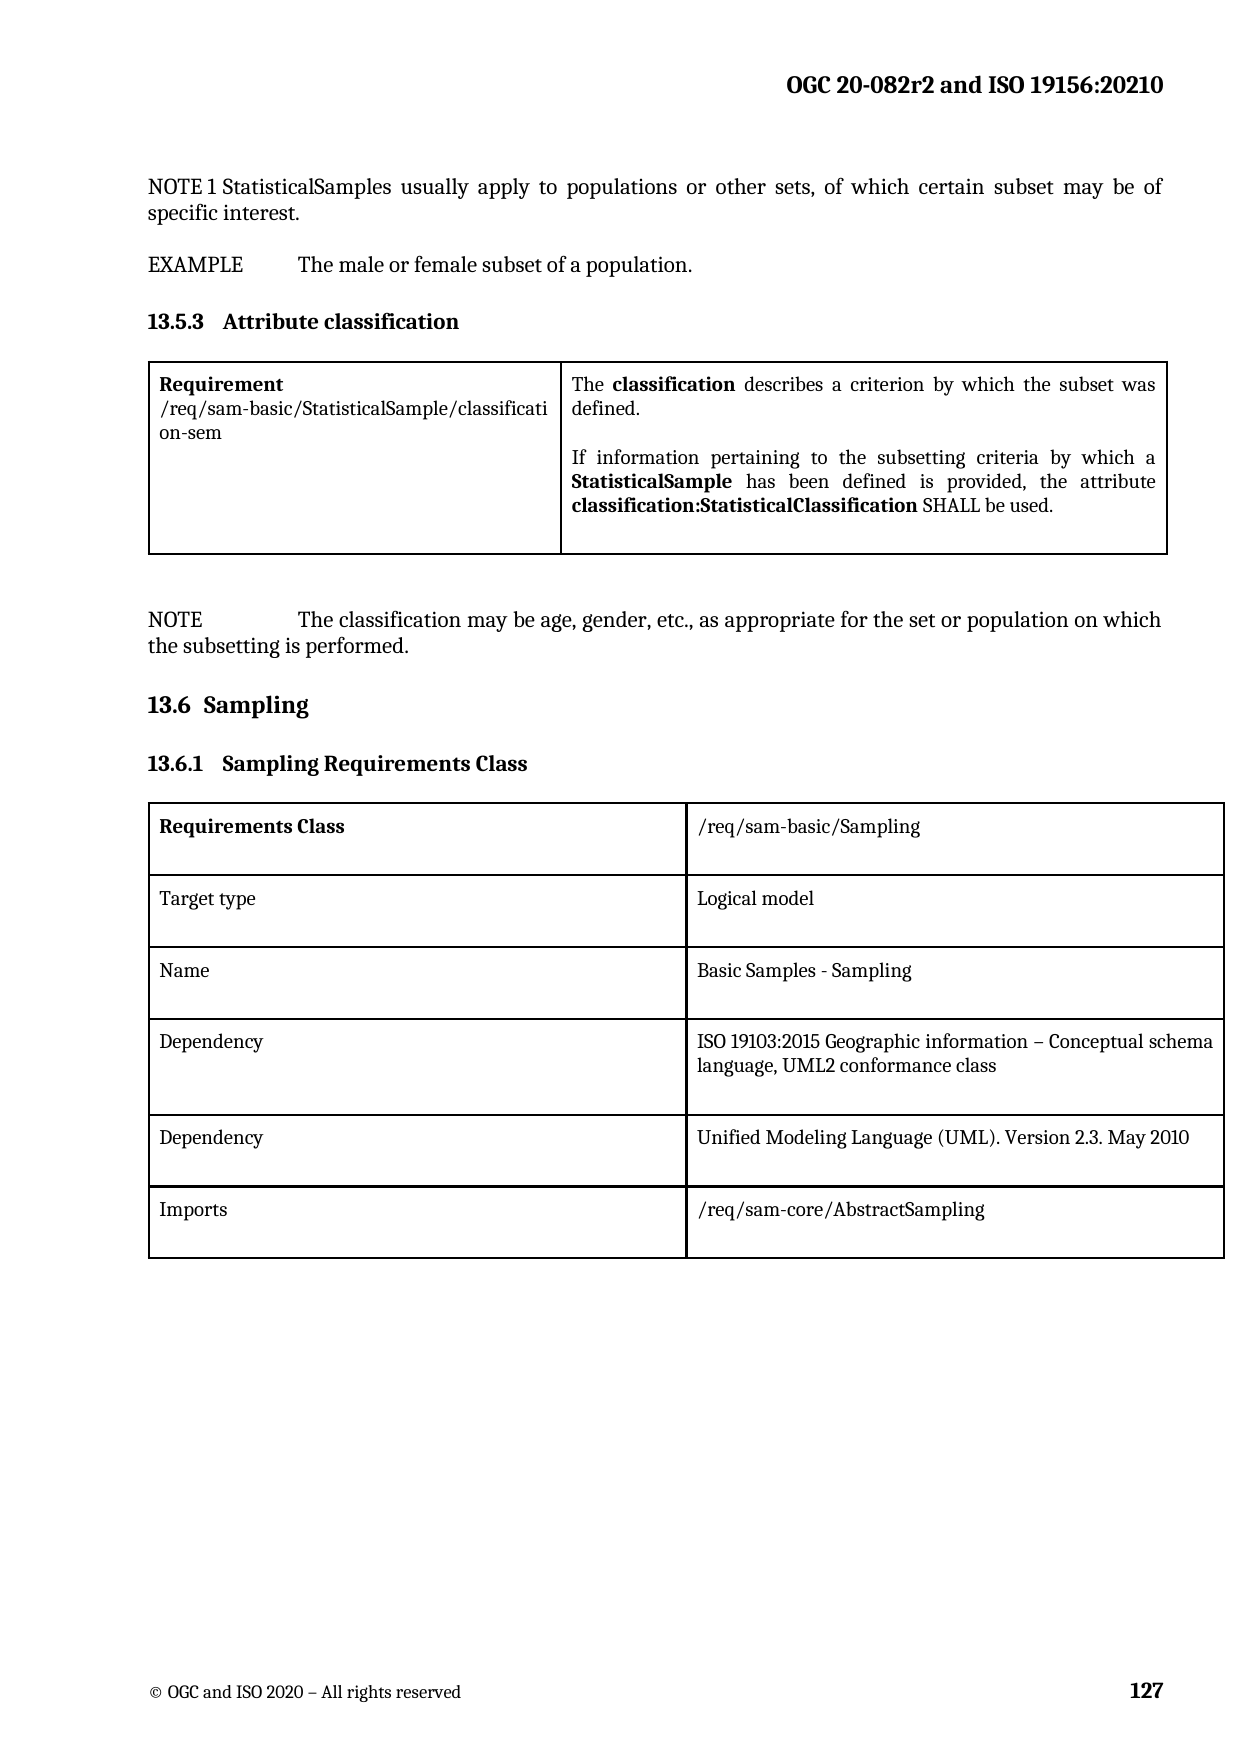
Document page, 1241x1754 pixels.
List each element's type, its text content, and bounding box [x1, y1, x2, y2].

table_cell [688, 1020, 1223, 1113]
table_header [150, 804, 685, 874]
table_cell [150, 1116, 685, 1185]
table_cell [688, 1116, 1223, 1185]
subtitle Attribute classification [148, 309, 1163, 336]
text NOTE The classification may be age, gender, etc., as appropriate for the set or population on which the subsetting is performed. [148, 607, 1163, 659]
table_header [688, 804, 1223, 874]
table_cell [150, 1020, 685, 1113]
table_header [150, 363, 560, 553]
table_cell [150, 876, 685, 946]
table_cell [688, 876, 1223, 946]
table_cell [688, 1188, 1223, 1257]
subtitle Sampling [148, 691, 1163, 719]
text NOTE 1 StatisticalSamples usually apply to populations or other sets, of which certain subset may be of specific interest. [148, 174, 1163, 227]
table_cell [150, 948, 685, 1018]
text EXAMPLE The male or female subset of a population. [148, 252, 1163, 278]
subtitle Sampling Requirements Class [148, 751, 1163, 777]
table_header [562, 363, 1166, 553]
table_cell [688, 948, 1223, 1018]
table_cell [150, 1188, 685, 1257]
